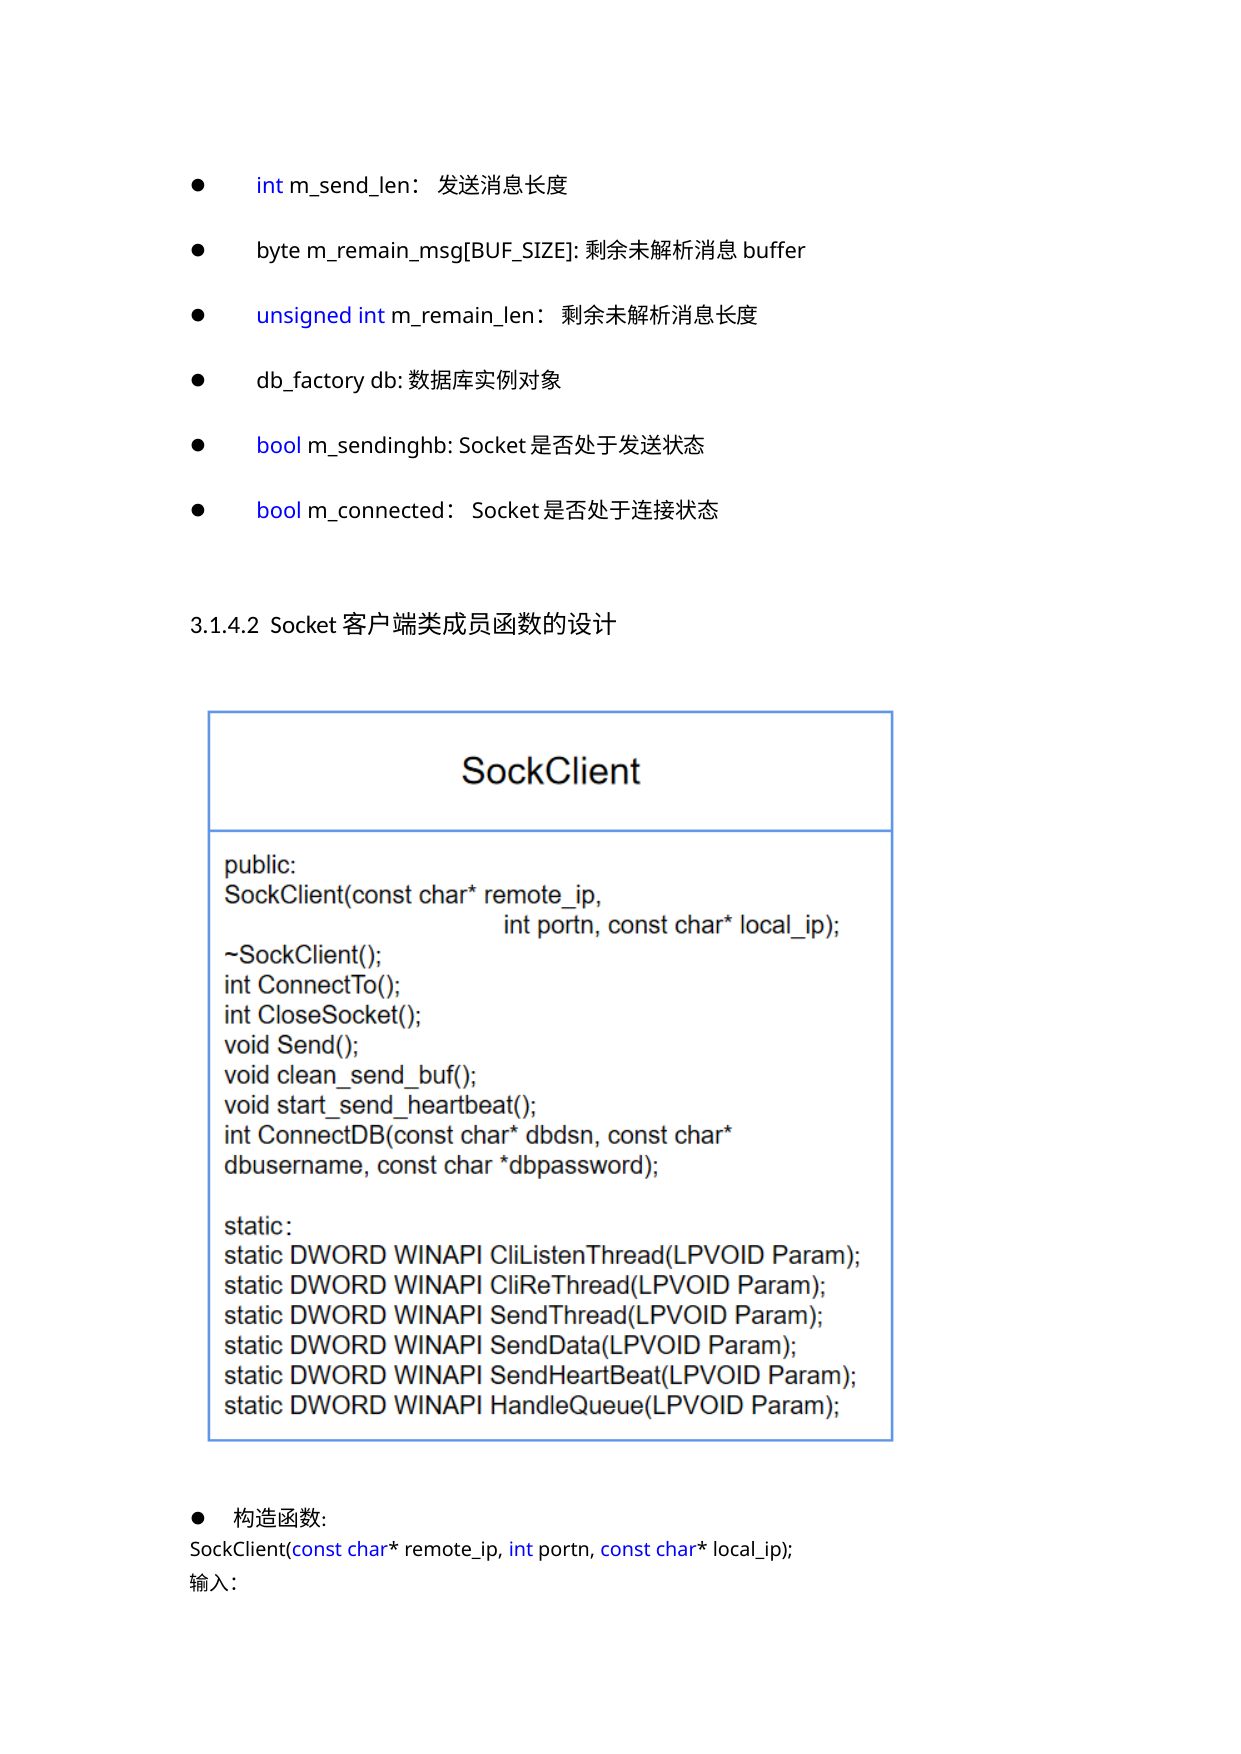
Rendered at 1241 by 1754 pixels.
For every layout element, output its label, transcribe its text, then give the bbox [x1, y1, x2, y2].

text SockClient(const char* remote_ip, int portn, const char* local_ip); [189, 1533, 1087, 1565]
text 输入： [189, 1565, 1087, 1598]
list 3.1.4.2 Socket客户端类成员函数的设计 [189, 590, 1087, 655]
list db_factory db: 数据库实例对象 [189, 363, 1087, 395]
list bool m_sendinghb: Socket是否处于发送状态 [189, 428, 1087, 460]
list byte m_remain_msg[BUF_SIZE]: 剩余未解析消息buffer [189, 233, 1087, 265]
picture [189, 687, 906, 1453]
list int m_send_len： 发送消息长度 [189, 168, 1087, 200]
list 构造函数: [189, 1500, 1087, 1533]
list unsigned int m_remain_len： 剩余未解析消息长度 [189, 298, 1087, 330]
list bool m_connected： Socket是否处于连接状态 [189, 493, 1087, 525]
